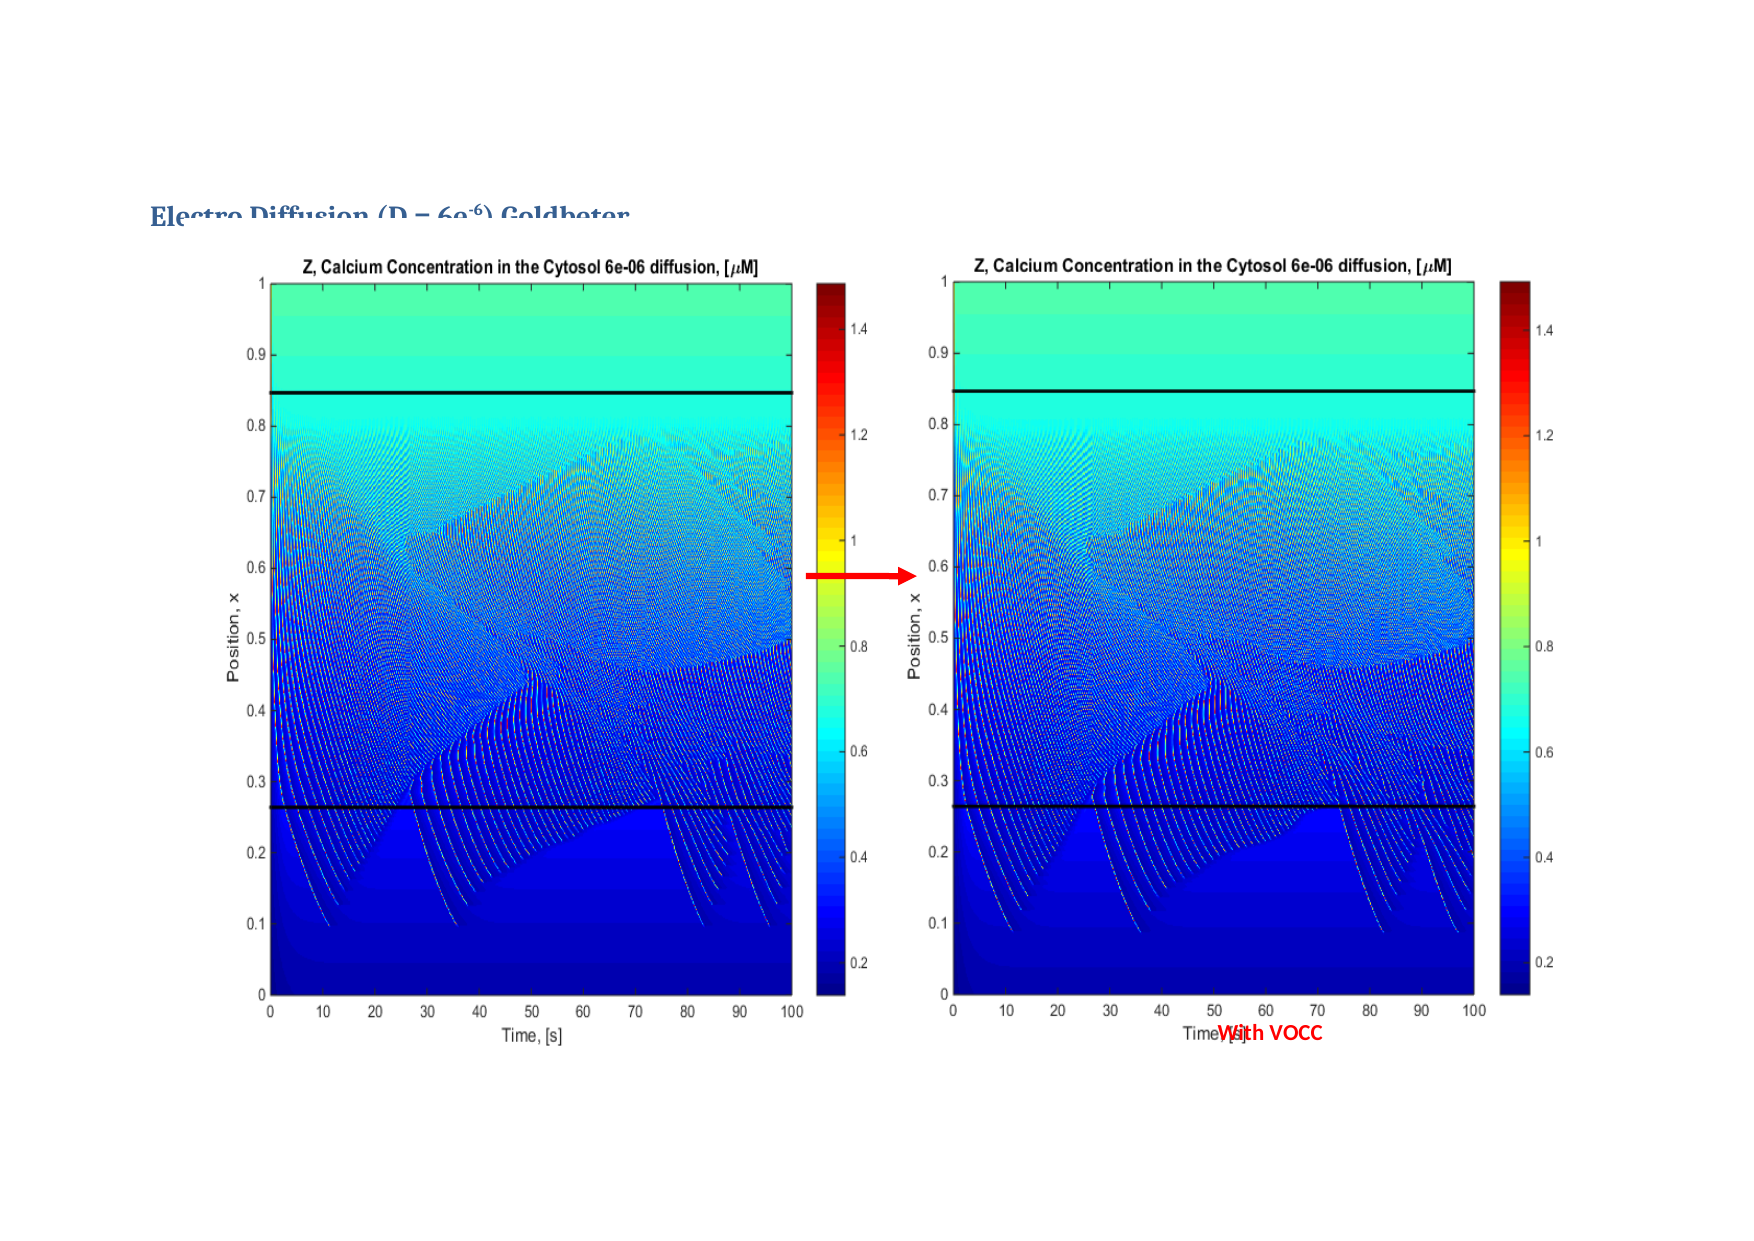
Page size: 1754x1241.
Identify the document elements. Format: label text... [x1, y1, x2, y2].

picture [183, 218, 879, 1091]
picture [898, 217, 1571, 1091]
subtitle Electro Diffusion (D = 6e-6) Goldbeter [150, 200, 1604, 233]
